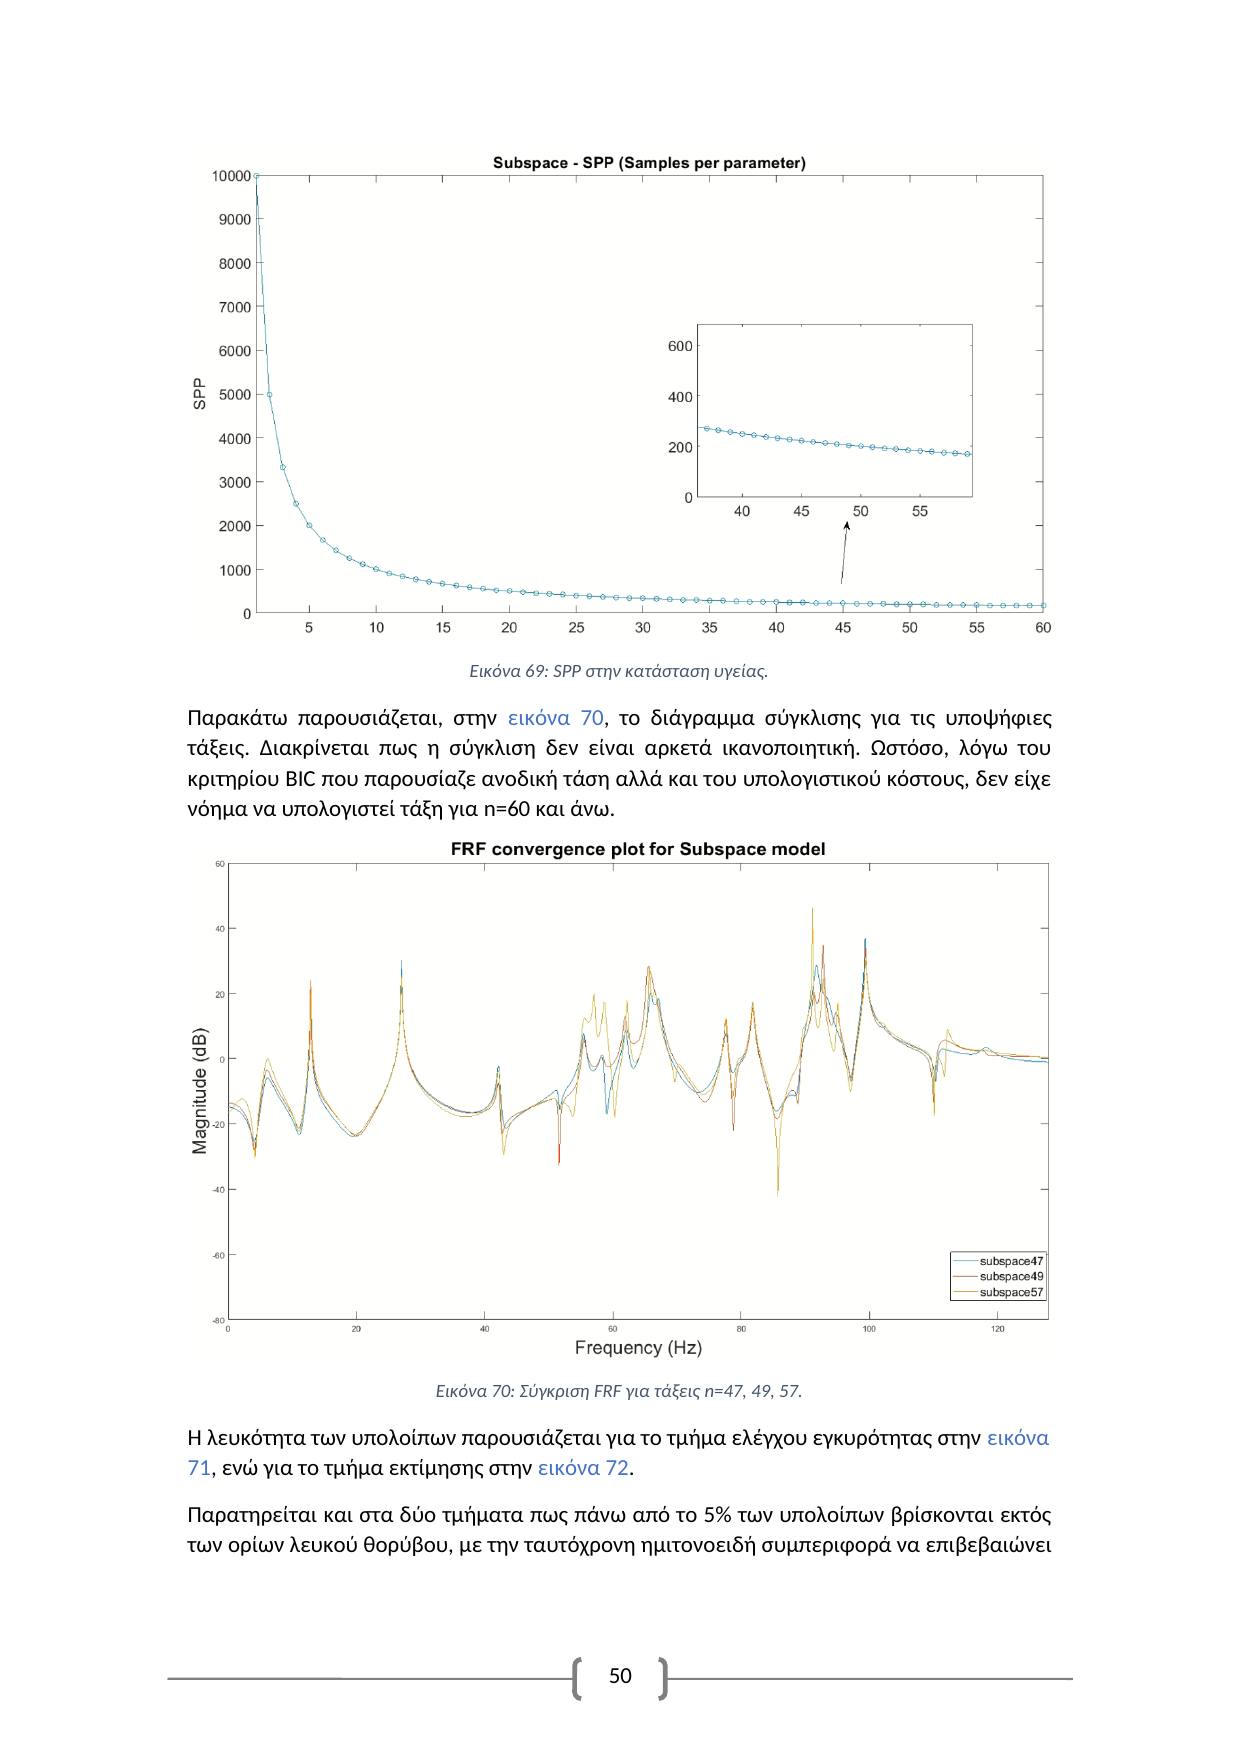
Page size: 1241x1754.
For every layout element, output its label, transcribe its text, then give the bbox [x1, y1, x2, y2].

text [187, 1500, 1053, 1558]
text Παρακάτω παρουσιάζεται, στην εικόνα 70, το διάγραμμα σύγκλισης για τις υποψήφιες τάξεις. Διακρίνεται πως η σύγκλιση δεν είναι αρκετά ικανοποιητική. Ωστόσο, λόγω του κριτηρίου BIC που παρουσίαζε ανοδική τάση αλλά και του υπολογιστικού κόστους, δεν είχε νόημα να υπολογιστεί τάξη για n=60 και άνω. [187, 703, 1053, 822]
picture [187, 150, 1053, 641]
text Η λευκότητα των υπολοίπων παρουσιάζεται για το τμήμα ελέγχου εγκυρότητας στην εικόνα 71, ενώ για το τμήμα εκτίμησης στην εικόνα 72. [187, 1423, 1053, 1481]
picture [187, 840, 1053, 1361]
